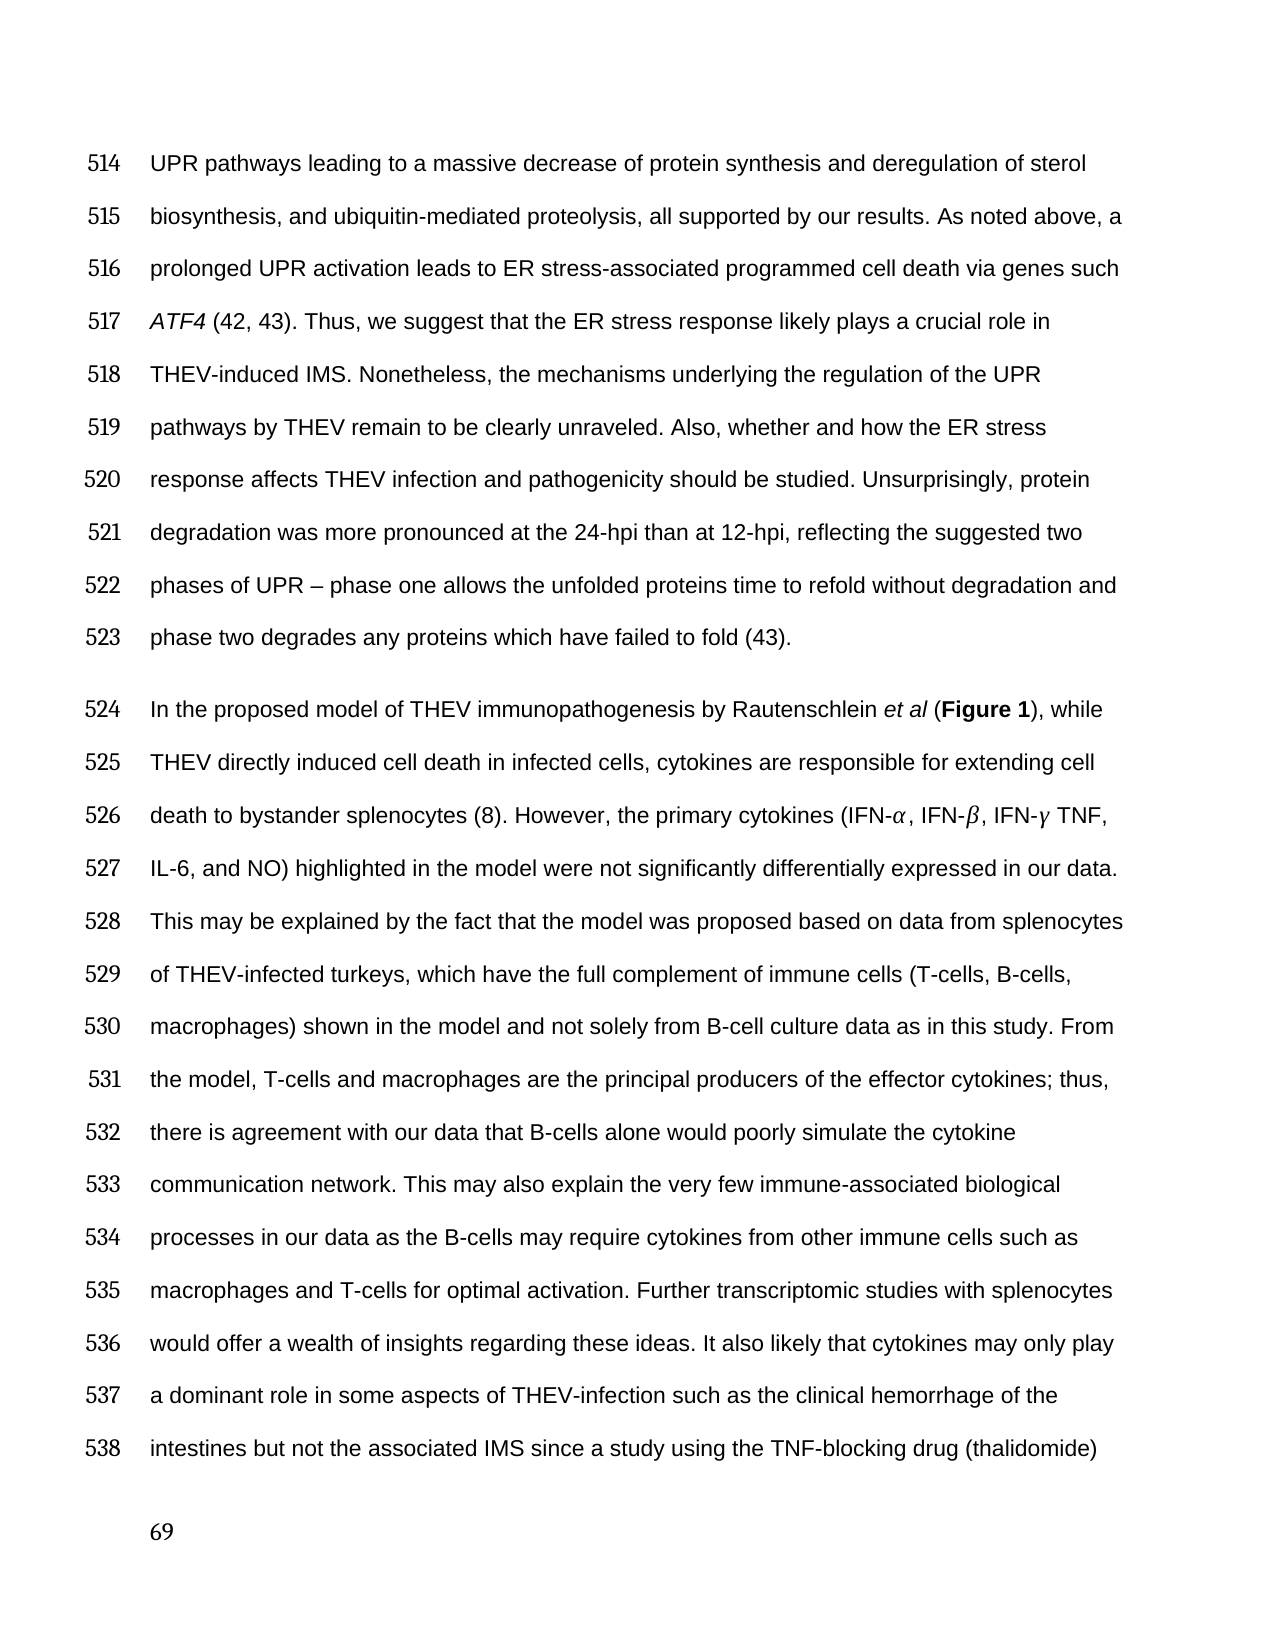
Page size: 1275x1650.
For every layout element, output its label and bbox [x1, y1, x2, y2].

text [150, 696, 1125, 1461]
text [150, 150, 1125, 651]
